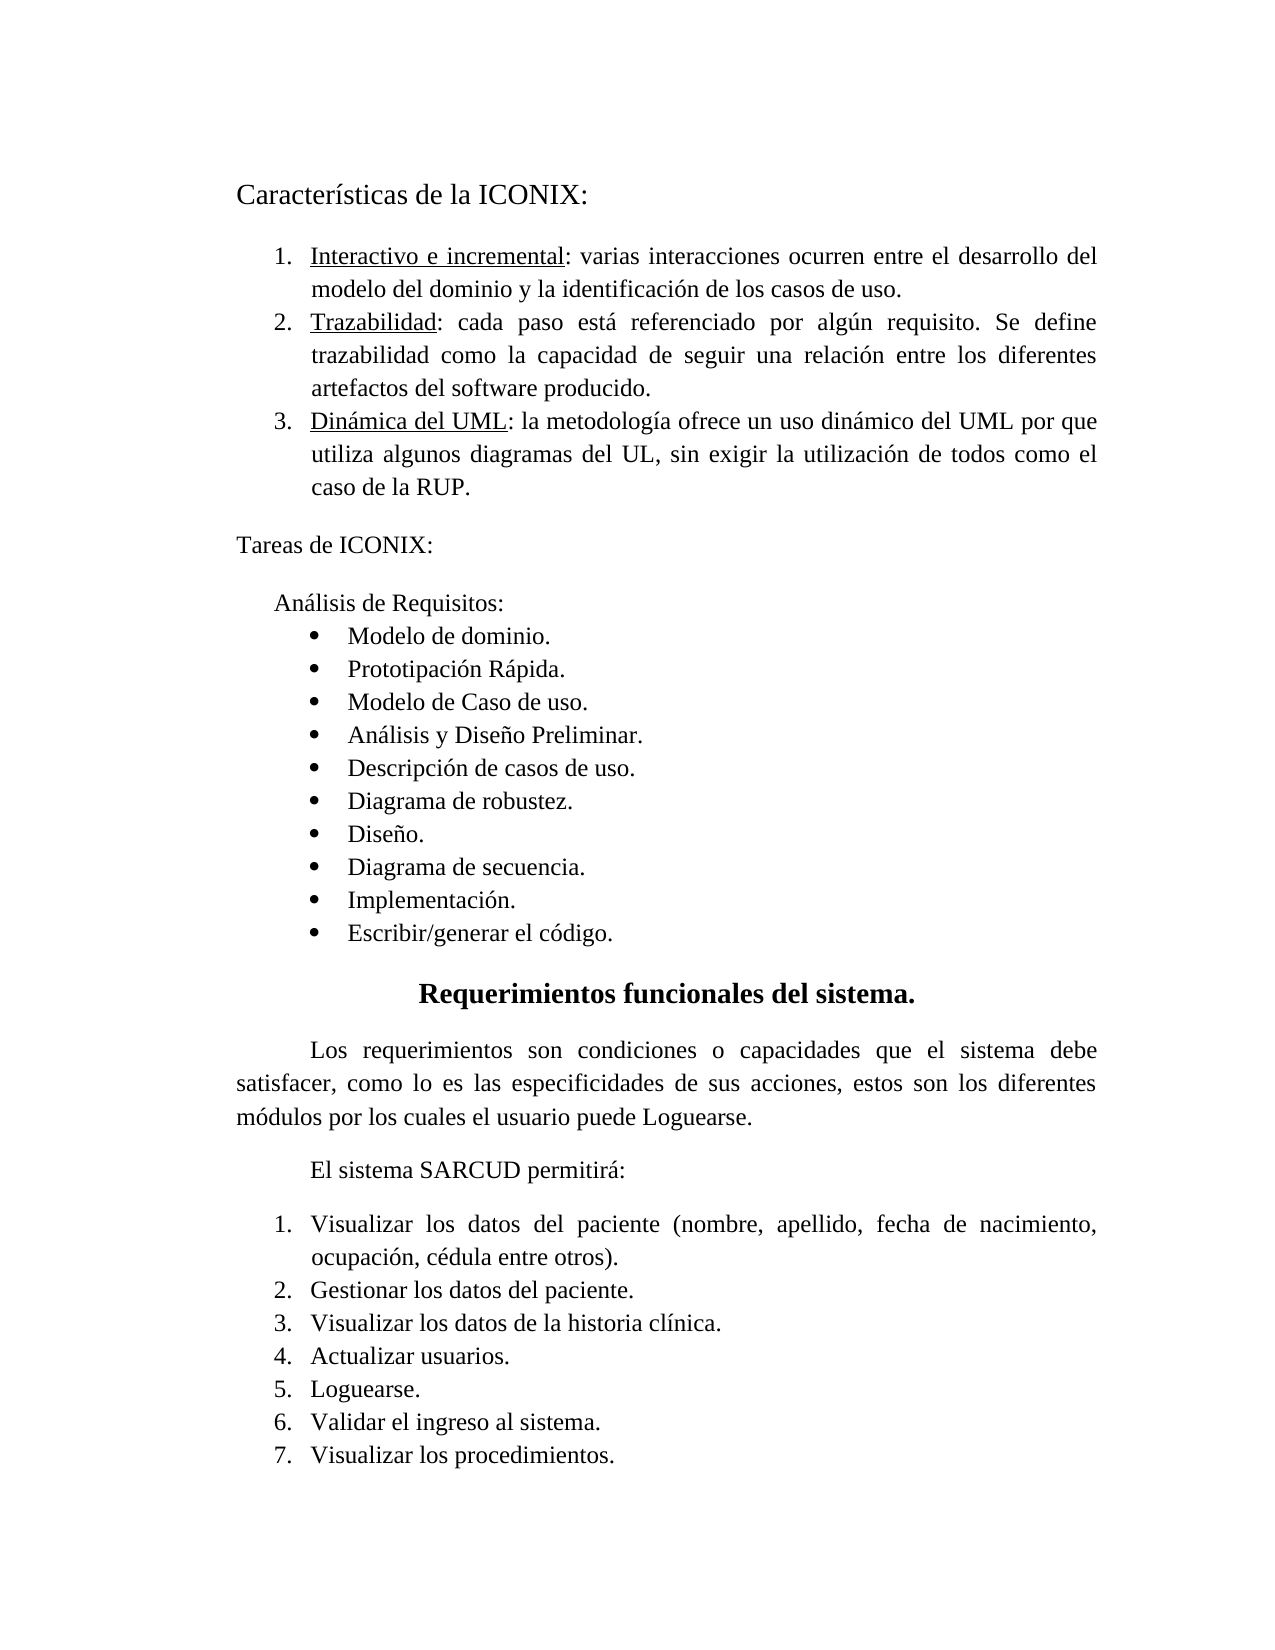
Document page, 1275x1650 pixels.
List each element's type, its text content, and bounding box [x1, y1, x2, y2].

text Análisis de Requisitos: [236, 588, 1098, 617]
list Modelo de Caso de uso. [310, 687, 1098, 716]
list Validar el ingreso al sistema. [274, 1407, 1098, 1436]
list Visualizar los procedimientos. [274, 1440, 1098, 1469]
list Implementación. [310, 885, 1098, 914]
list Interactivo e incremental: varias interacciones ocurren entre el desarrollo del modelo del dominio y la identificación de los casos de uso. [274, 241, 1098, 302]
list Actualizar usuarios. [274, 1341, 1098, 1370]
text Requerimientos funcionales del sistema. [236, 976, 1098, 1010]
text Los requerimientos son condiciones o capacidades que el sistema debe satisfacer, como lo es las especificidades de sus acciones, estos son los diferentes módulos por los cuales el usuario puede Loguearse. [236, 1036, 1098, 1130]
list Loguearse. [274, 1374, 1098, 1403]
list Diseño. [310, 819, 1098, 848]
list Prototipación Rápida. [310, 654, 1098, 683]
list Modelo de dominio. [310, 621, 1098, 650]
list Gestionar los datos del paciente. [274, 1275, 1098, 1304]
list Análisis y Diseño Preliminar. [310, 720, 1098, 749]
list Diagrama de secuencia. [310, 852, 1098, 881]
text Tareas de ICONIX: [236, 530, 1098, 559]
list Trazabilidad: cada paso está referenciado por algún requisito. Se define trazabilidad como la capacidad de seguir una relación entre los diferentes artefactos del software producido. [274, 307, 1098, 402]
text Características de la ICONIX: [236, 177, 1098, 211]
list Descripción de casos de uso. [310, 753, 1098, 782]
list Diagrama de robustez. [310, 786, 1098, 815]
text El sistema SARCUD permitirá: [236, 1155, 1098, 1184]
list Visualizar los datos del paciente (nombre, apellido, fecha de nacimiento, ocupación, cédula entre otros). [274, 1209, 1098, 1271]
list Escribir/generar el código. [310, 918, 1098, 947]
list Dinámica del UML: la metodología ofrece un uso dinámico del UML por que utiliza algunos diagramas del UL, sin exigir la utilización de todos como el caso de la RUP. [274, 406, 1098, 501]
list Visualizar los datos de la historia clínica. [274, 1308, 1098, 1337]
